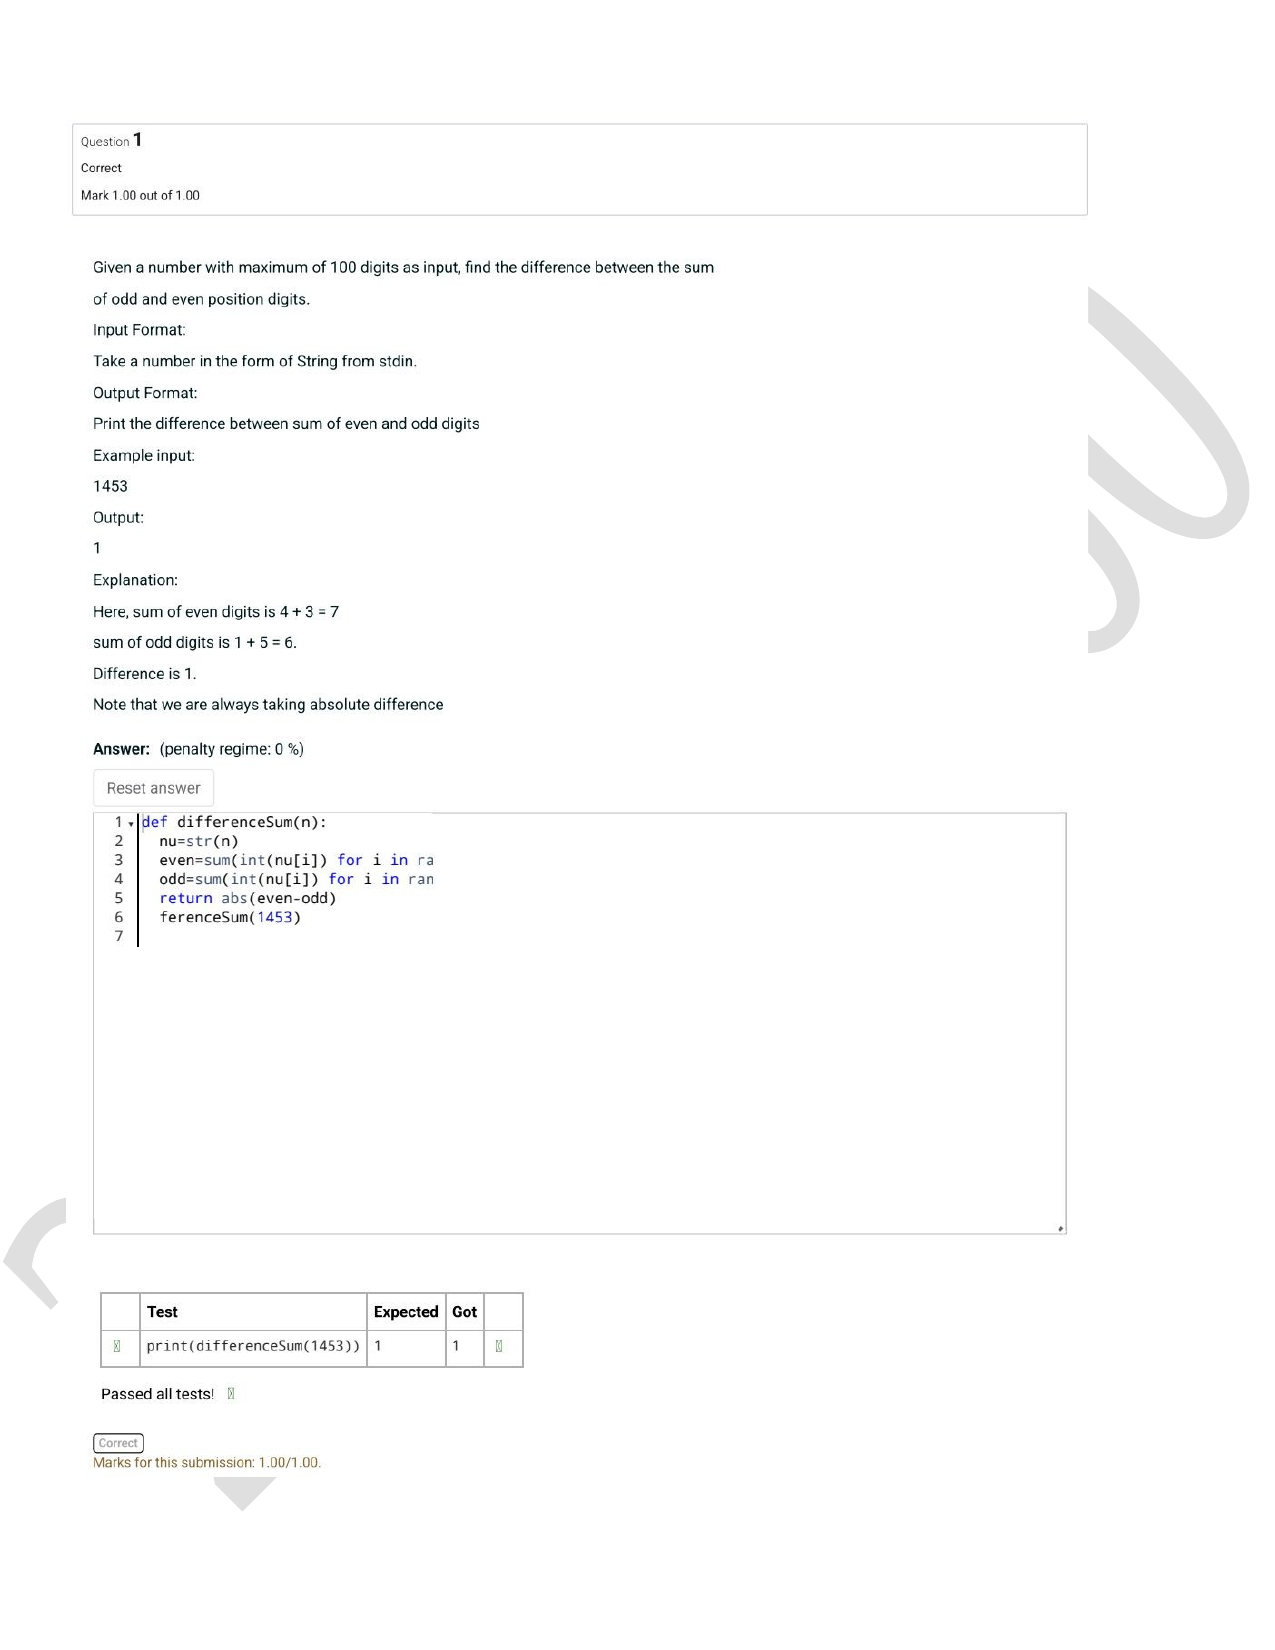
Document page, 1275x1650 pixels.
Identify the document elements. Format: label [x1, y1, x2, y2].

picture [66, 112, 1089, 1477]
